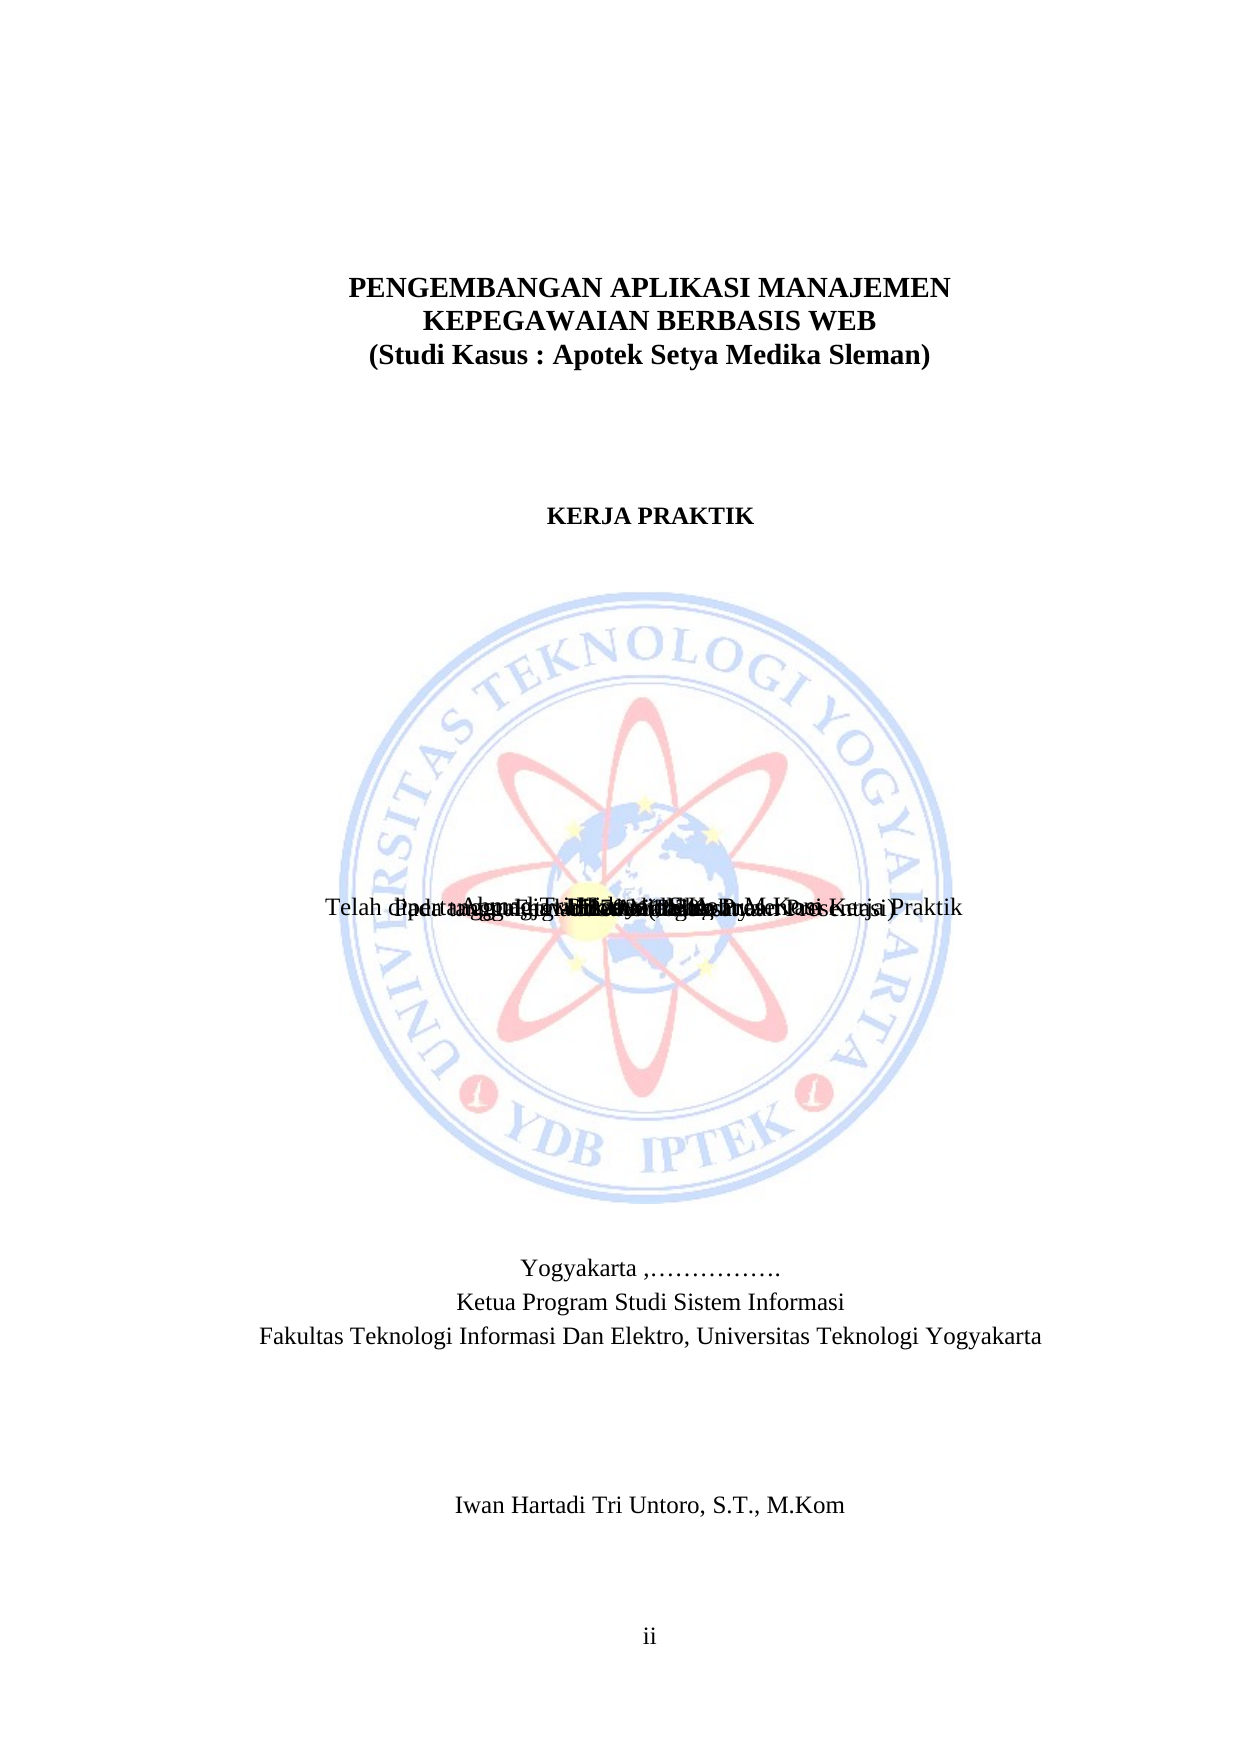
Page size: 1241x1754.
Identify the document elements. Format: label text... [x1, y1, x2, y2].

subtitle PENGEMBANGAN APLIKASI MANAJEMEN [236, 270, 1063, 303]
text Iwan Hartadi Tri Untoro, S.T., M.Kom [236, 1490, 1063, 1519]
text (Studi Kasus : Apotek Setya Medika Sleman) [236, 337, 1063, 370]
text KERJA PRAKTIK [236, 501, 1064, 530]
text Fakultas Teknologi Informasi Dan Elektro, Universitas Teknologi Yogyakarta [236, 1322, 1064, 1350]
picture [338, 591, 954, 1204]
text Ketua Program Studi Sistem Informasi [236, 1288, 1064, 1316]
text KEPEGAWAIAN BERBASIS WEB [236, 303, 1063, 337]
